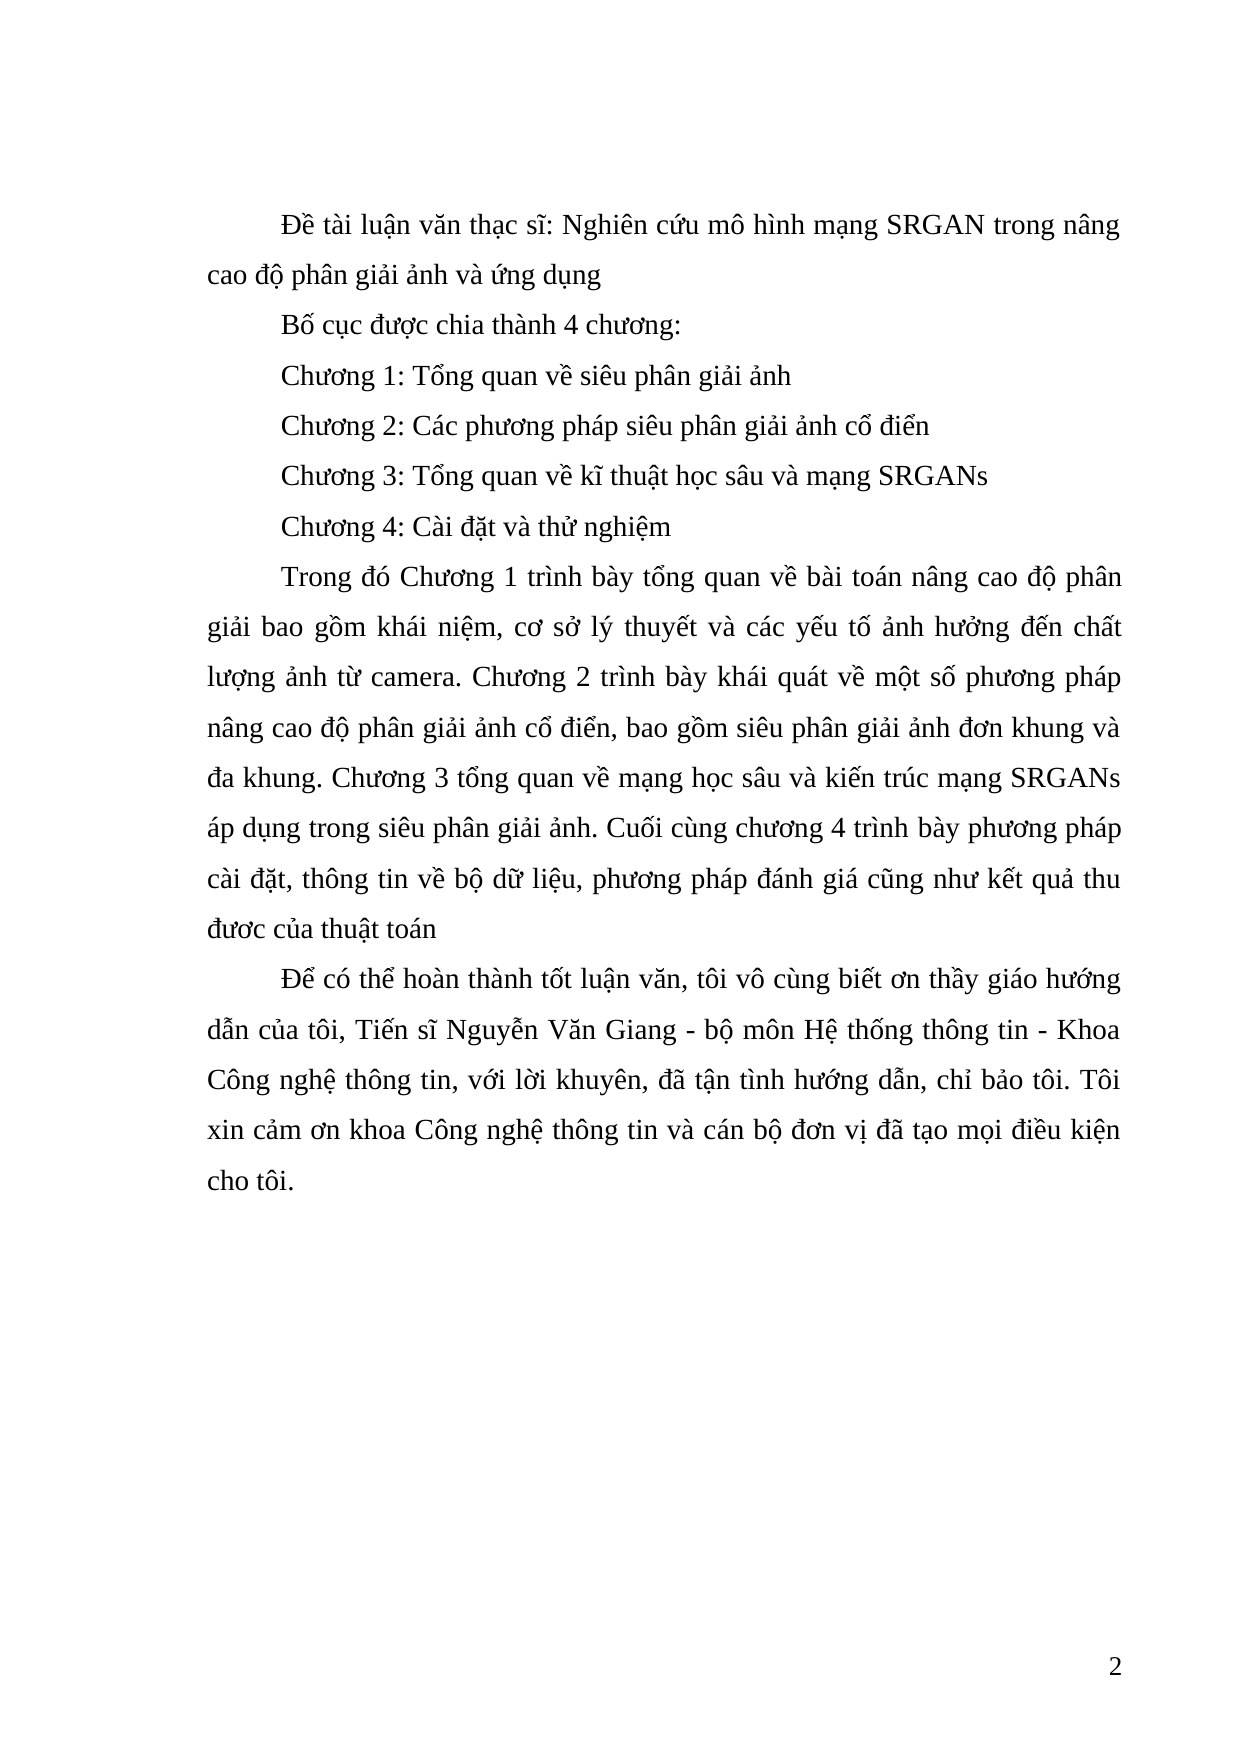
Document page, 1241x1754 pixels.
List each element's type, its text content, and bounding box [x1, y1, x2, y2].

text Chương 2: Các phương pháp siêu phân giải ảnh cổ điển [207, 408, 1122, 442]
text Trong đó Chương 1 trình bày tổng quan về bài toán nâng cao độ phân giải bao gồm khái niệm, cơ sở lý thuyết và các yếu tố ảnh hưởng đến chất lượng ảnh từ camera. Chương 2 trình bày khái quát về một số phương pháp nâng cao độ phân giải ảnh cổ điển, bao gồm siêu phân giải ảnh đơn khung và đa khung. Chương 3 tổng quan về mạng học sâu và kiến trúc mạng SRGANs áp dụng trong siêu phân giải ảnh. Cuối cùng chương 4 trình bày phương pháp cài đặt, thông tin về bộ dữ liệu, phương pháp đánh giá cũng như kết quả thu đươc của thuật toán [207, 559, 1122, 945]
text Để có thể hoàn thành tốt luận văn, tôi vô cùng biết ơn thầy giáo hướng dẫn của tôi, Tiến sĩ Nguyễn Văn Giang - bộ môn Hệ thống thông tin - Khoa Công nghệ thông tin, với lời khuyên, đã tận tình hướng dẫn, chỉ bảo tôi. Tôi xin cảm ơn khoa Công nghệ thông tin và cán bộ đơn vị đã tạo mọi điều kiện cho tôi. [207, 961, 1122, 1196]
text Bố cục được chia thành 4 chương: [207, 307, 1122, 341]
text Chương 3: Tổng quan về kĩ thuật học sâu và mạng SRGANs [207, 458, 1122, 492]
text Chương 1: Tổng quan về siêu phân giải ảnh [207, 358, 1122, 391]
text Đề tài luận văn thạc sĩ: Nghiên cứu mô hình mạng SRGAN trong nâng cao độ phân giải ảnh và ứng dụng [207, 207, 1122, 291]
text Chương 4: Cài đặt và thử nghiệm [207, 509, 1122, 542]
